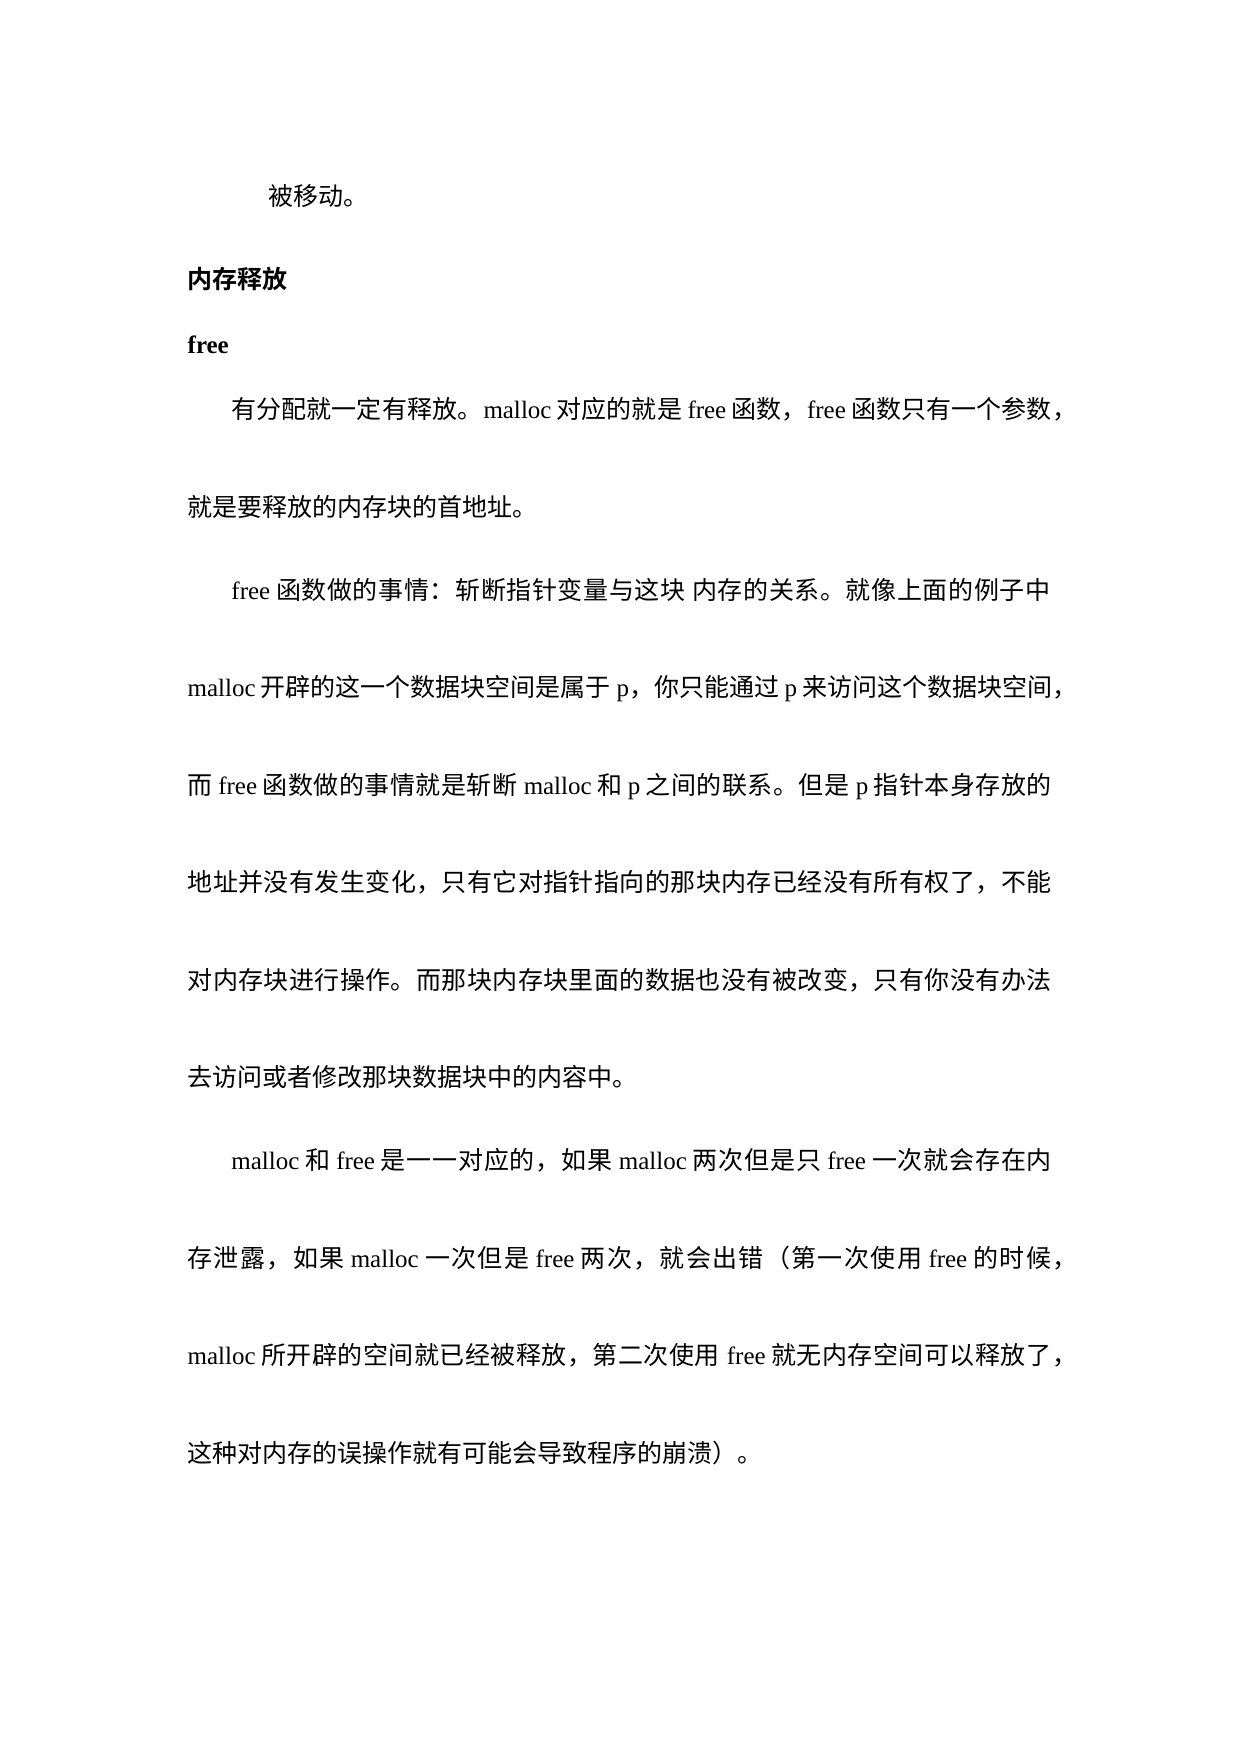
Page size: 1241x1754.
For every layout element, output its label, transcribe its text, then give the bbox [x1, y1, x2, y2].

subtitle free [187, 328, 1053, 361]
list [231, 162, 1053, 227]
subtitle 内存释放 [187, 245, 1053, 310]
text free函数做的事情：斩断指针变量与这块 内存的关系。就像上面的例子中malloc开辟的这一个数据块空间是属于p，你只能通过p来访问这个数据块空间，而free函数做的事情就是斩断malloc和p之间的联系。但是p指针本身存放的地址并没有发生变化，只有它对指针指向的那块内存已经没有所有权了，不能对内存块进行操作。而那块内存块里面的数据也没有被改变，只有你没有办法去访问或者修改那块数据块中的内容中。 [187, 556, 1053, 1108]
text malloc和free是一一对应的，如果malloc两次但是只free一次就会存在内存泄露，如果malloc一次但是free两次，就会出错（第一次使用free的时候，malloc所开辟的空间就已经被释放，第二次使用free就无内存空间可以释放了，这种对内存的误操作就有可能会导致程序的崩溃）。 [187, 1126, 1053, 1484]
text 有分配就一定有释放。malloc对应的就是free函数，free函数只有一个参数，就是要释放的内存块的首地址。 [187, 375, 1053, 538]
